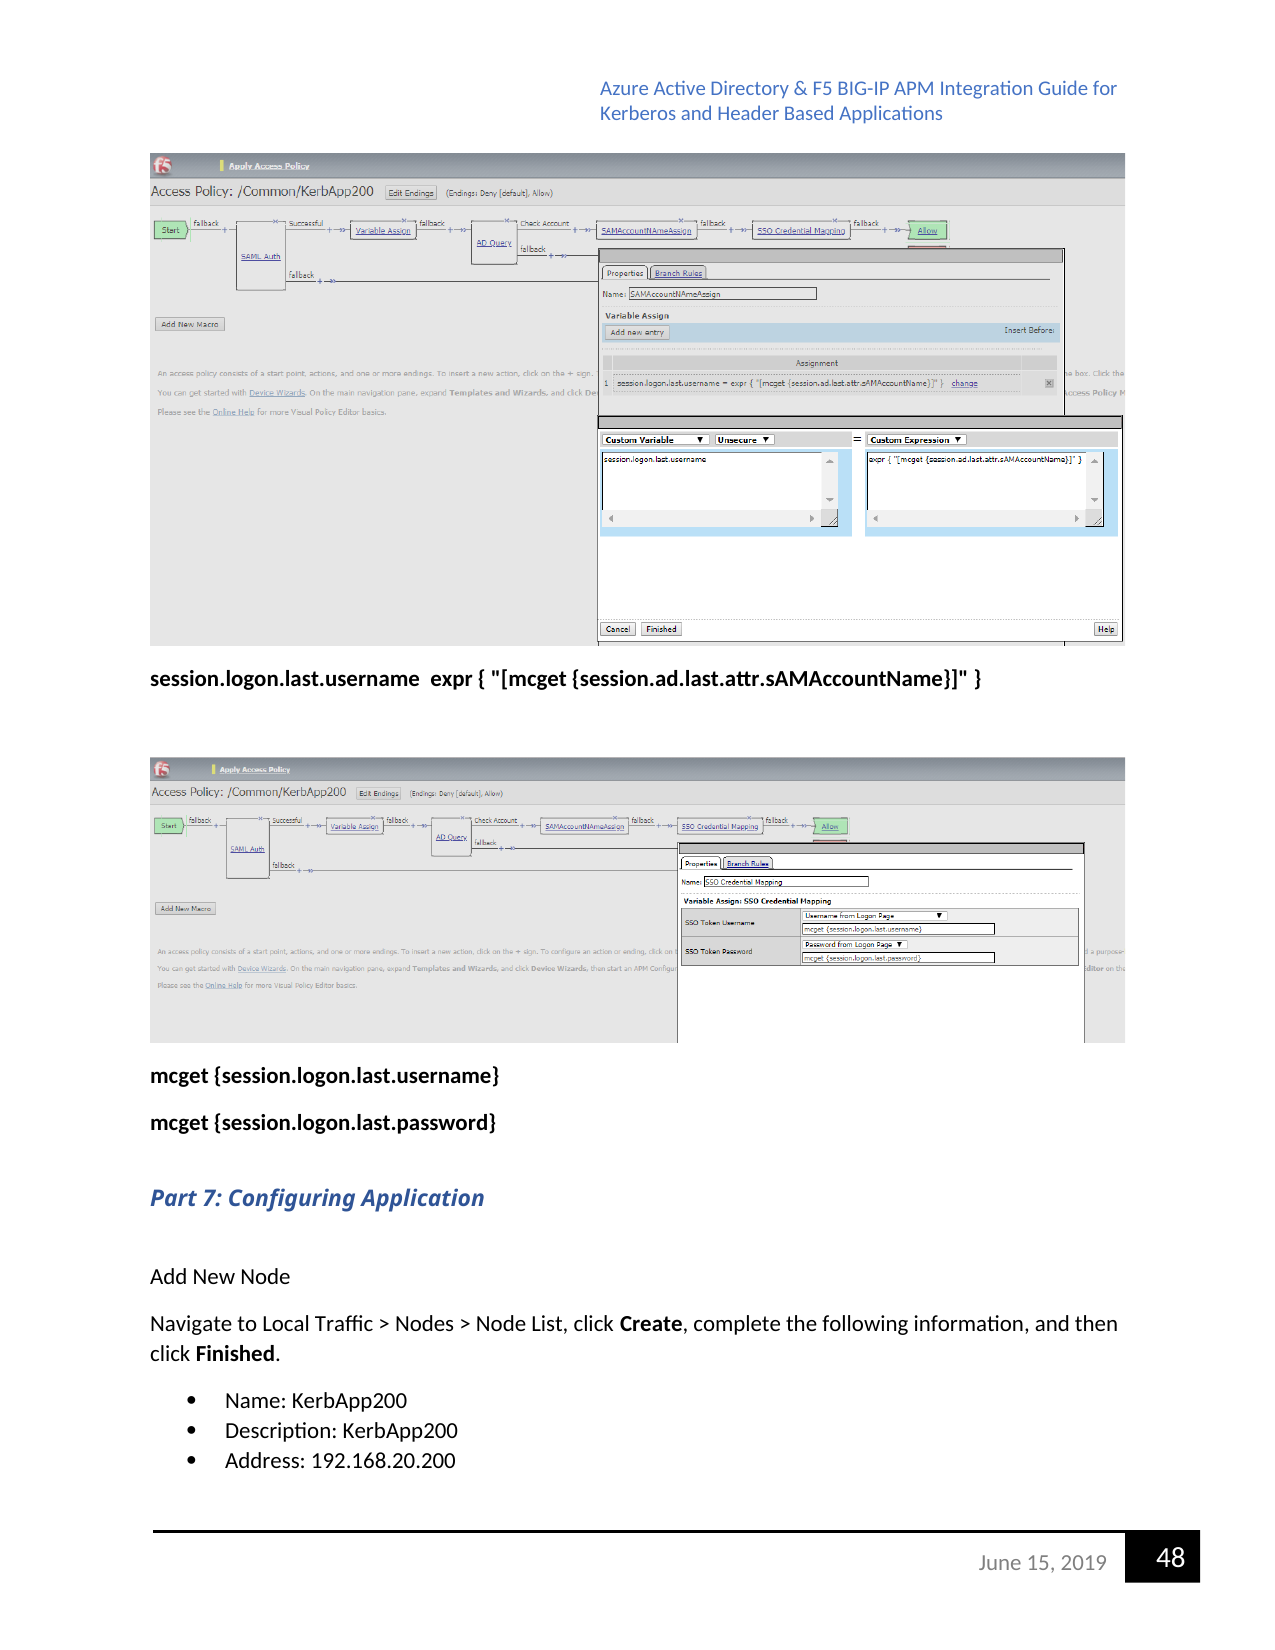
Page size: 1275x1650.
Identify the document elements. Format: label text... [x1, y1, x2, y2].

text Add New Node [150, 1262, 1125, 1290]
text mcget {session.logon.last.password} [150, 1108, 1125, 1136]
list Description: KerbApp200 [187, 1416, 1125, 1444]
picture [150, 757, 1125, 1043]
text Navigate to Local Traffic > Nodes > Node List, click Create, complete the following information, and then click Finished. [150, 1309, 1125, 1367]
text session.logon.last.username expr { "[mcget {session.ad.last.attr.sAMAccountName}]" } [150, 664, 1125, 692]
picture [150, 153, 1125, 646]
list Name: KerbApp200 [187, 1386, 1125, 1414]
list Address: 192.168.20.200 [187, 1447, 1125, 1475]
subtitle Part 7: Configuring Application [150, 1182, 1125, 1213]
text mcget {session.logon.last.username} [150, 1061, 1125, 1089]
